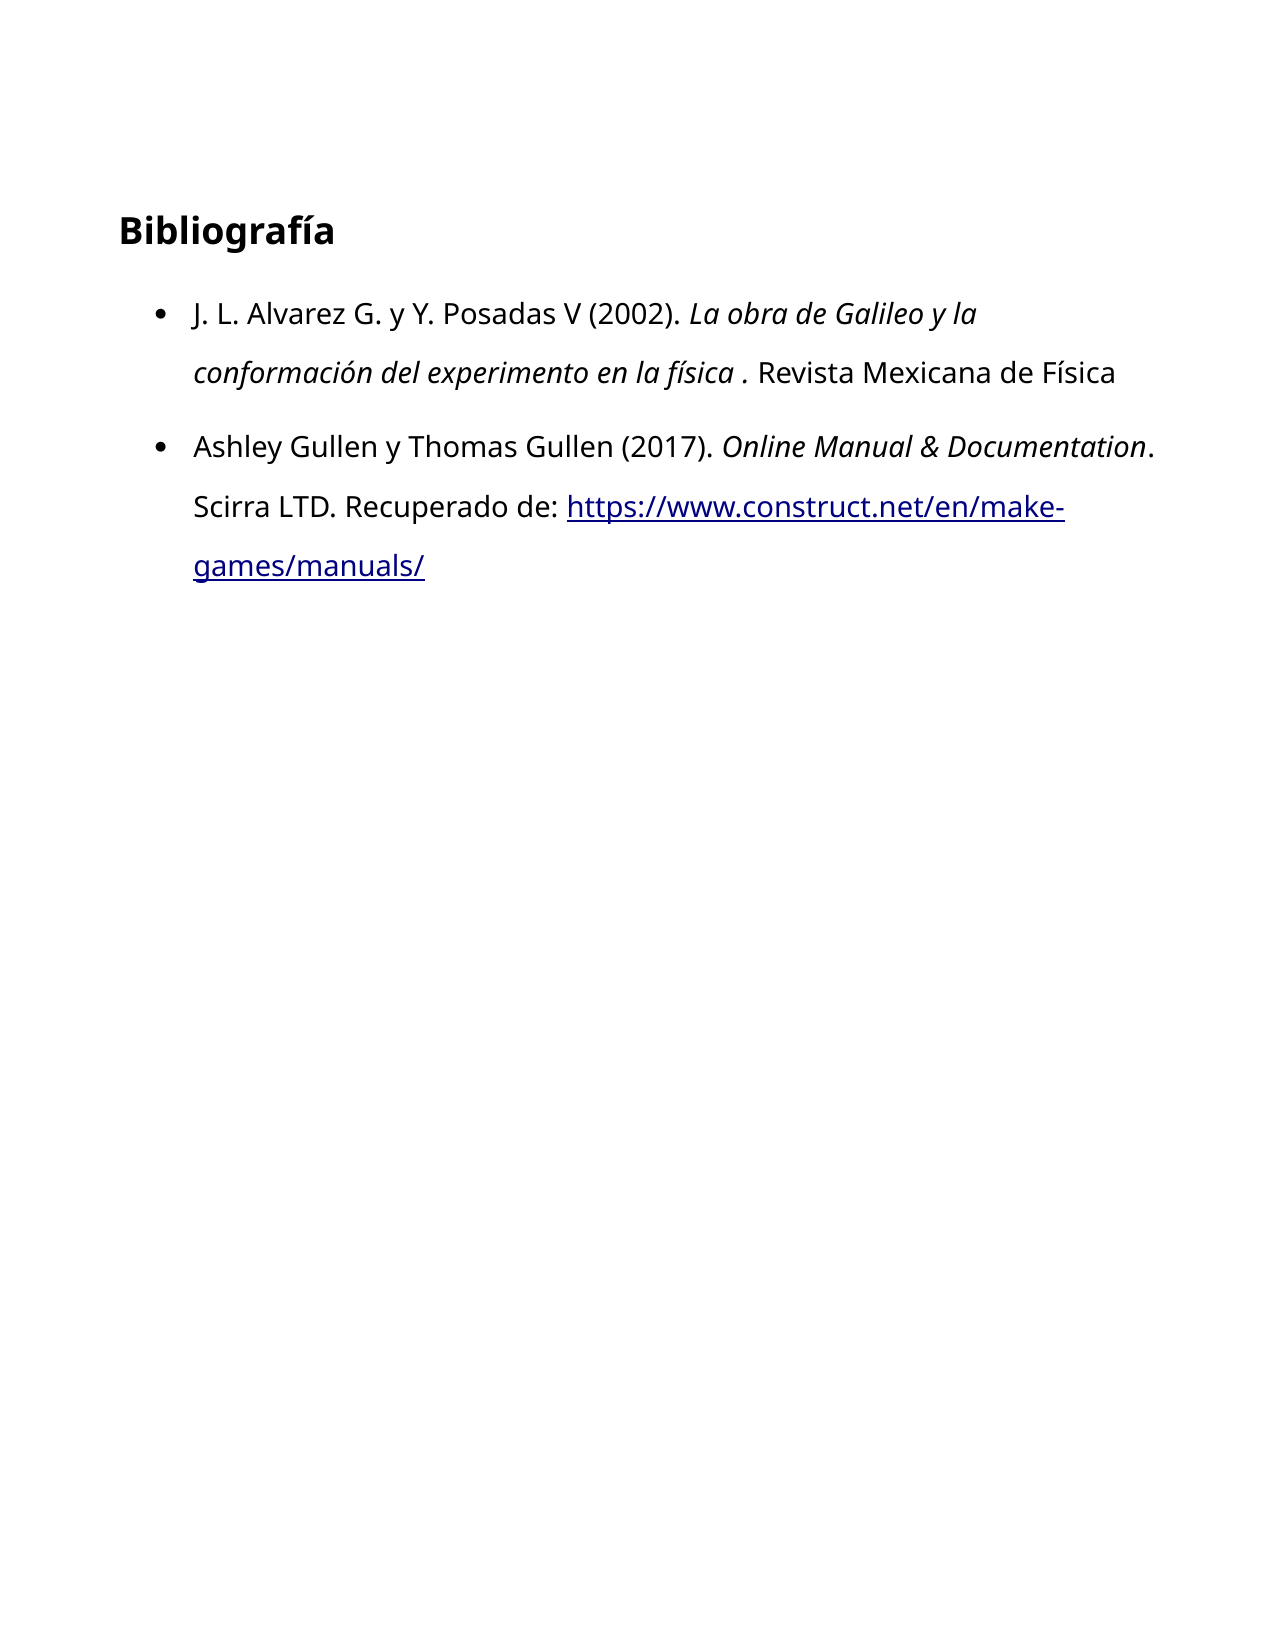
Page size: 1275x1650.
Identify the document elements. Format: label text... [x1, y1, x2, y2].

list Ashley Gullen y Thomas Gullen (2017). Online Manual & Documentation. Scirra LTD. Recuperado de: https://www.construct.net/en/make-games/manuals/ [156, 427, 1157, 585]
list J. L. Alvarez G. y Y. Posadas V (2002). La obra de Galileo y la conformación del experimento en la física . Revista Mexicana de Física [156, 293, 1157, 392]
subtitle Bibliografía [118, 204, 1157, 255]
